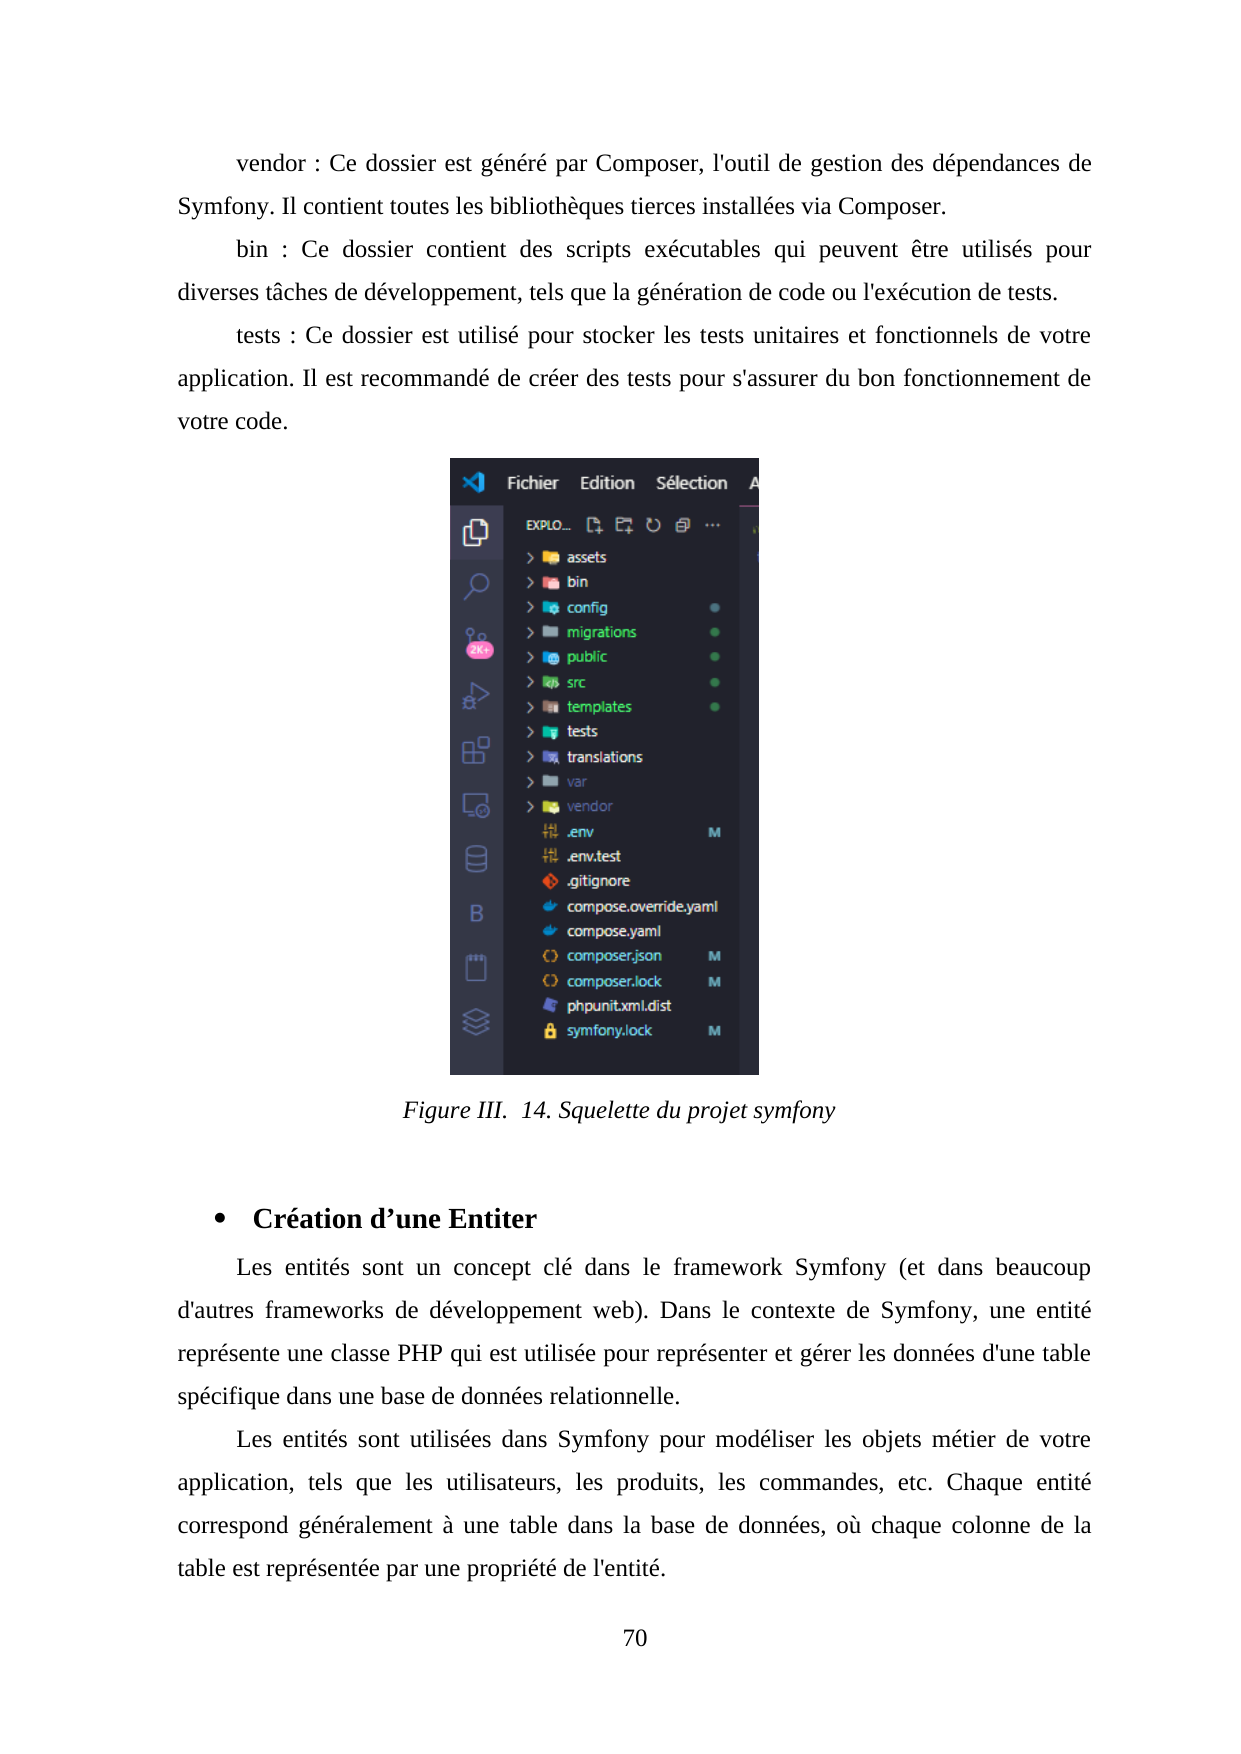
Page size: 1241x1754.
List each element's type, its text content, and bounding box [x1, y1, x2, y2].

text vendor : Ce dossier est généré par Composer, l'outil de gestion des dépendances de Symfony. Il contient toutes les bibliothèques tierces installées via Composer. [177, 148, 1092, 219]
picture [450, 458, 759, 1075]
text Les entités sont utilisées dans Symfony pour modéliser les objets métier de votre application, tels que les utilisateurs, les produits, les commandes, etc. Chaque entité correspond généralement à une table dans la base de données, où chaque colonne de la table est représentée par une propriété de l'entité. [177, 1424, 1092, 1582]
text tests : Ce dossier est utilisé pour stocker les tests unitaires et fonctionnels de votre application. Il est recommandé de créer des tests pour s'assurer du bon fonctionnement de votre code. [177, 320, 1092, 435]
subtitle Création d’une Entiter [215, 1201, 1092, 1235]
text Les entités sont un concept clé dans le framework Symfony (et dans beaucoup d'autres frameworks de développement web). Dans le contexte de Symfony, une entité représente une classe PHP qui est utilisée pour représenter et gérer les données d'une table spécifique dans une base de données relationnelle. [177, 1252, 1092, 1410]
text bin : Ce dossier contient des scripts exécutables qui peuvent être utilisés pour diverses tâches de développement, tels que la génération de code ou l'exécution de tests. [177, 234, 1092, 306]
